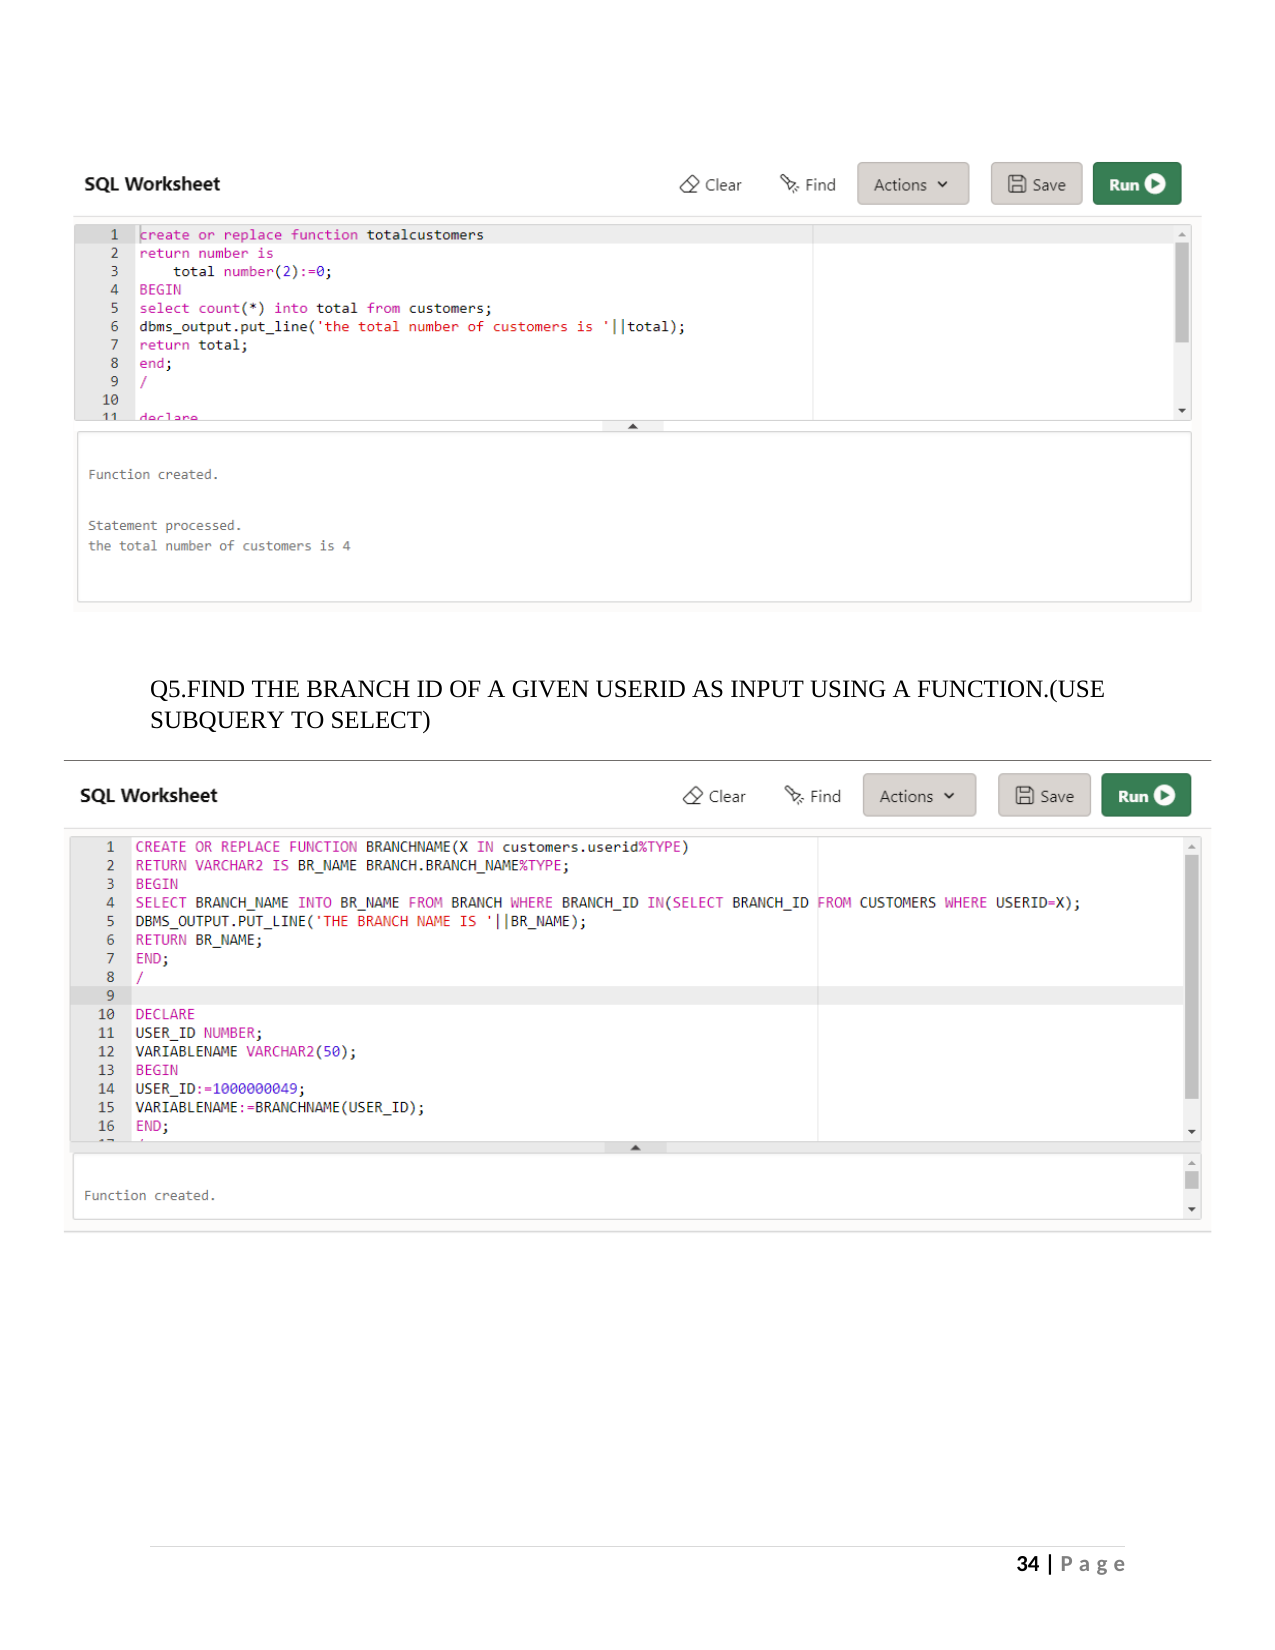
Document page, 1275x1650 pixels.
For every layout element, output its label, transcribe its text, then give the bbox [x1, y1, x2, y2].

picture [73, 150, 1202, 612]
text Q5.FIND THE BRANCH ID OF A GIVEN USERID AS INPUT USING A FUNCTION.(USE SUBQUERY TO SELECT) [150, 674, 1125, 734]
picture [63, 760, 1212, 1260]
